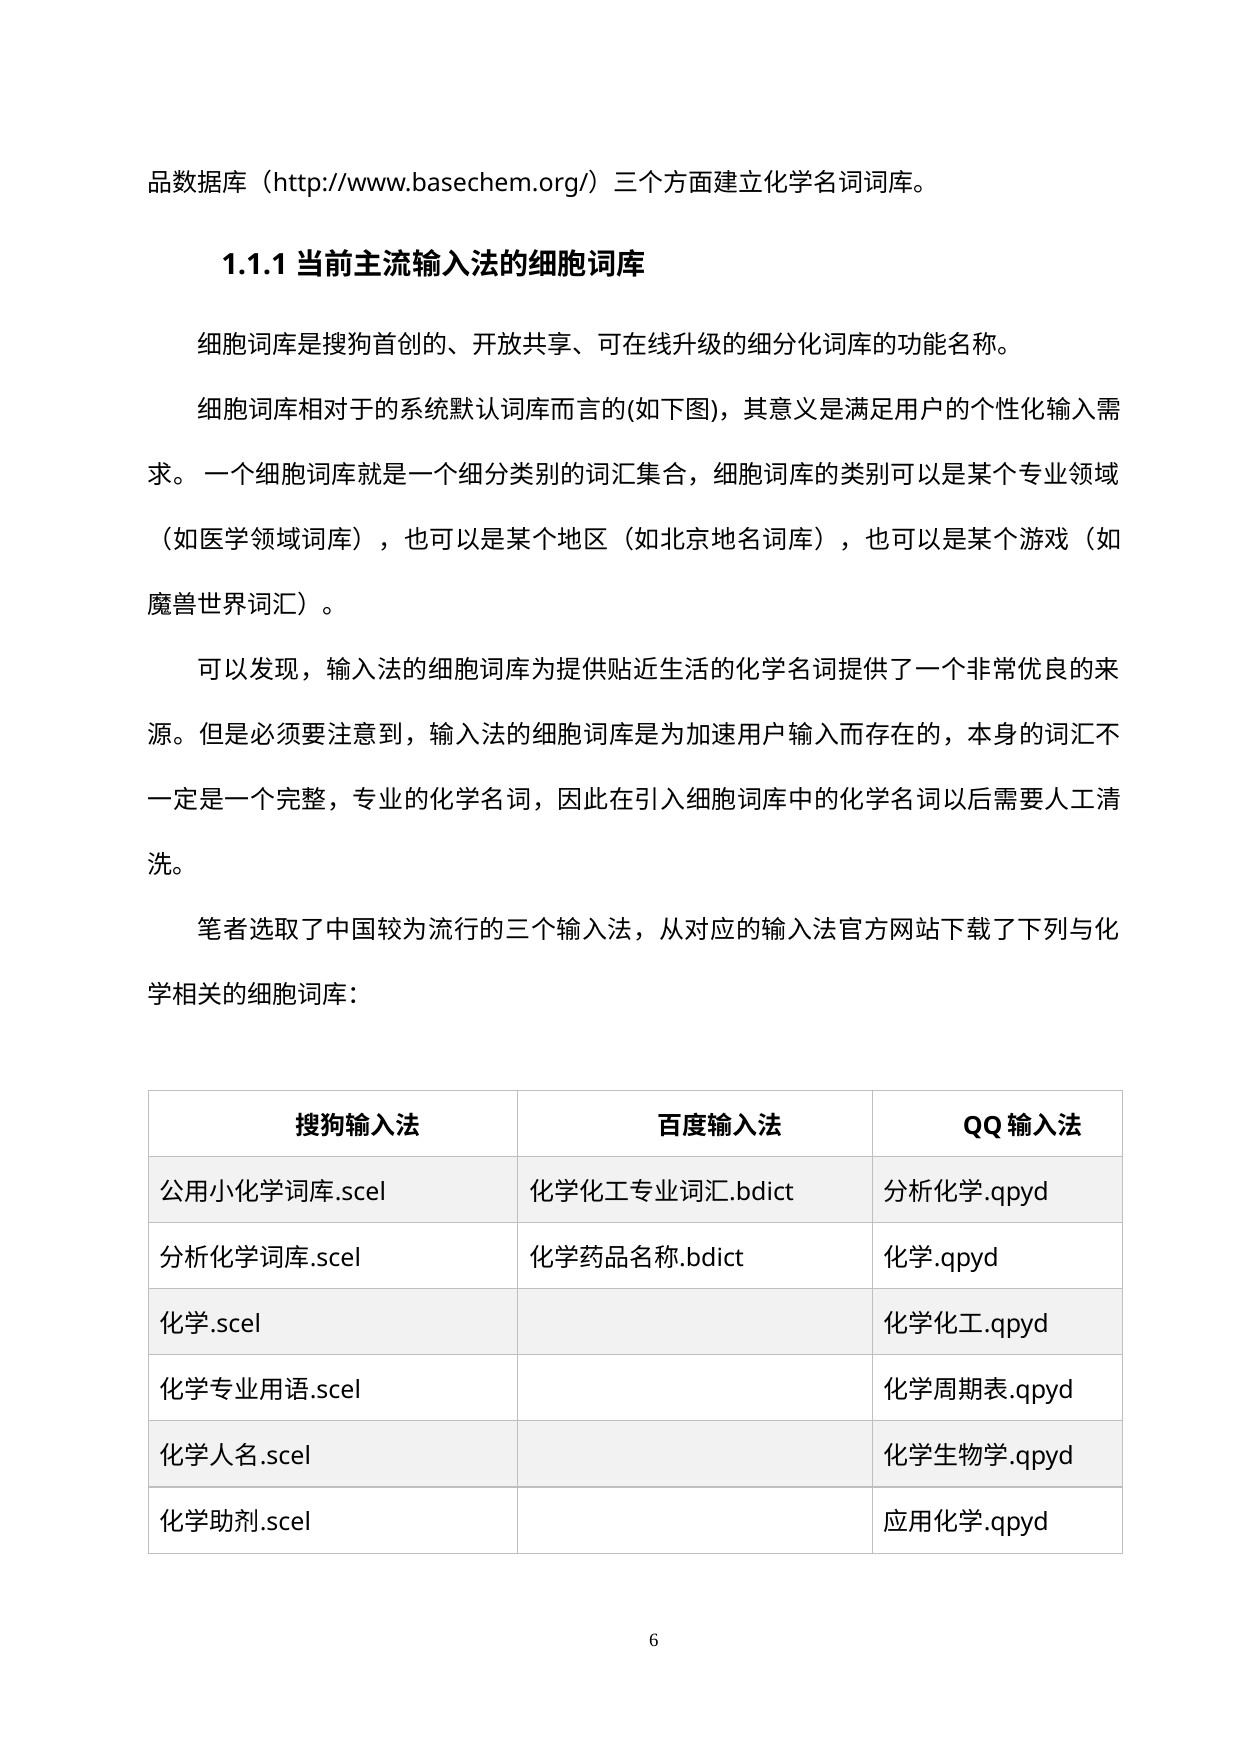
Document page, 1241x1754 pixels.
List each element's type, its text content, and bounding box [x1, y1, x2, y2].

table_cell 化学生物学.qpyd [873, 1421, 1122, 1486]
table_cell 公用小化学词库.scel [149, 1157, 517, 1222]
table_header 百度输入法 [518, 1091, 872, 1156]
text 细胞词库相对于的系统默认词库而言的(如下图)，其意义是满足用户的个性化输入需求。 一个细胞词库就是一个细分类别的词汇集合，细胞词库的类别可以是某个专业领域（如医学领域词库），也可以是某个地区（如北京地名词库），也可以是某个游戏（如魔兽世界词汇）。 [148, 375, 1122, 635]
table_header QQ输入法 [873, 1091, 1122, 1156]
table_cell [518, 1488, 872, 1552]
table_cell 化学药品名称.bdict [518, 1223, 872, 1288]
table_cell 化学人名.scel [149, 1421, 517, 1486]
table_cell [518, 1355, 872, 1420]
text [148, 148, 1122, 213]
table_cell [518, 1421, 872, 1486]
table_cell 化学助剂.scel [149, 1488, 517, 1552]
text 可以发现，输入法的细胞词库为提供贴近生活的化学名词提供了一个非常优良的来源。但是必须要注意到，输入法的细胞词库是为加速用户输入而存在的，本身的词汇不一定是一个完整，专业的化学名词，因此在引入细胞词库中的化学名词以后需要人工清洗。 [148, 635, 1122, 895]
table_cell 化学周期表.qpyd [873, 1355, 1122, 1420]
subtitle 当前主流输入法的细胞词库 [162, 229, 1122, 294]
table_cell 化学化工.qpyd [873, 1289, 1122, 1354]
text 笔者选取了中国较为流行的三个输入法，从对应的输入法官方网站下载了下列与化学相关的细胞词库： [148, 895, 1122, 1025]
table_cell 分析化学.qpyd [873, 1157, 1122, 1222]
table_cell 应用化学.qpyd [873, 1488, 1122, 1552]
text 细胞词库是搜狗首创的、开放共享、可在线升级的细分化词库的功能名称。 [148, 310, 1122, 375]
table_cell 化学.qpyd [873, 1223, 1122, 1288]
table_cell 化学专业用语.scel [149, 1355, 517, 1420]
table_header 搜狗输入法 [149, 1091, 517, 1156]
table_cell 分析化学词库.scel [149, 1223, 517, 1288]
table_cell [518, 1289, 872, 1354]
table_cell 化学化工专业词汇.bdict [518, 1157, 872, 1222]
table_cell 化学.scel [149, 1289, 517, 1354]
